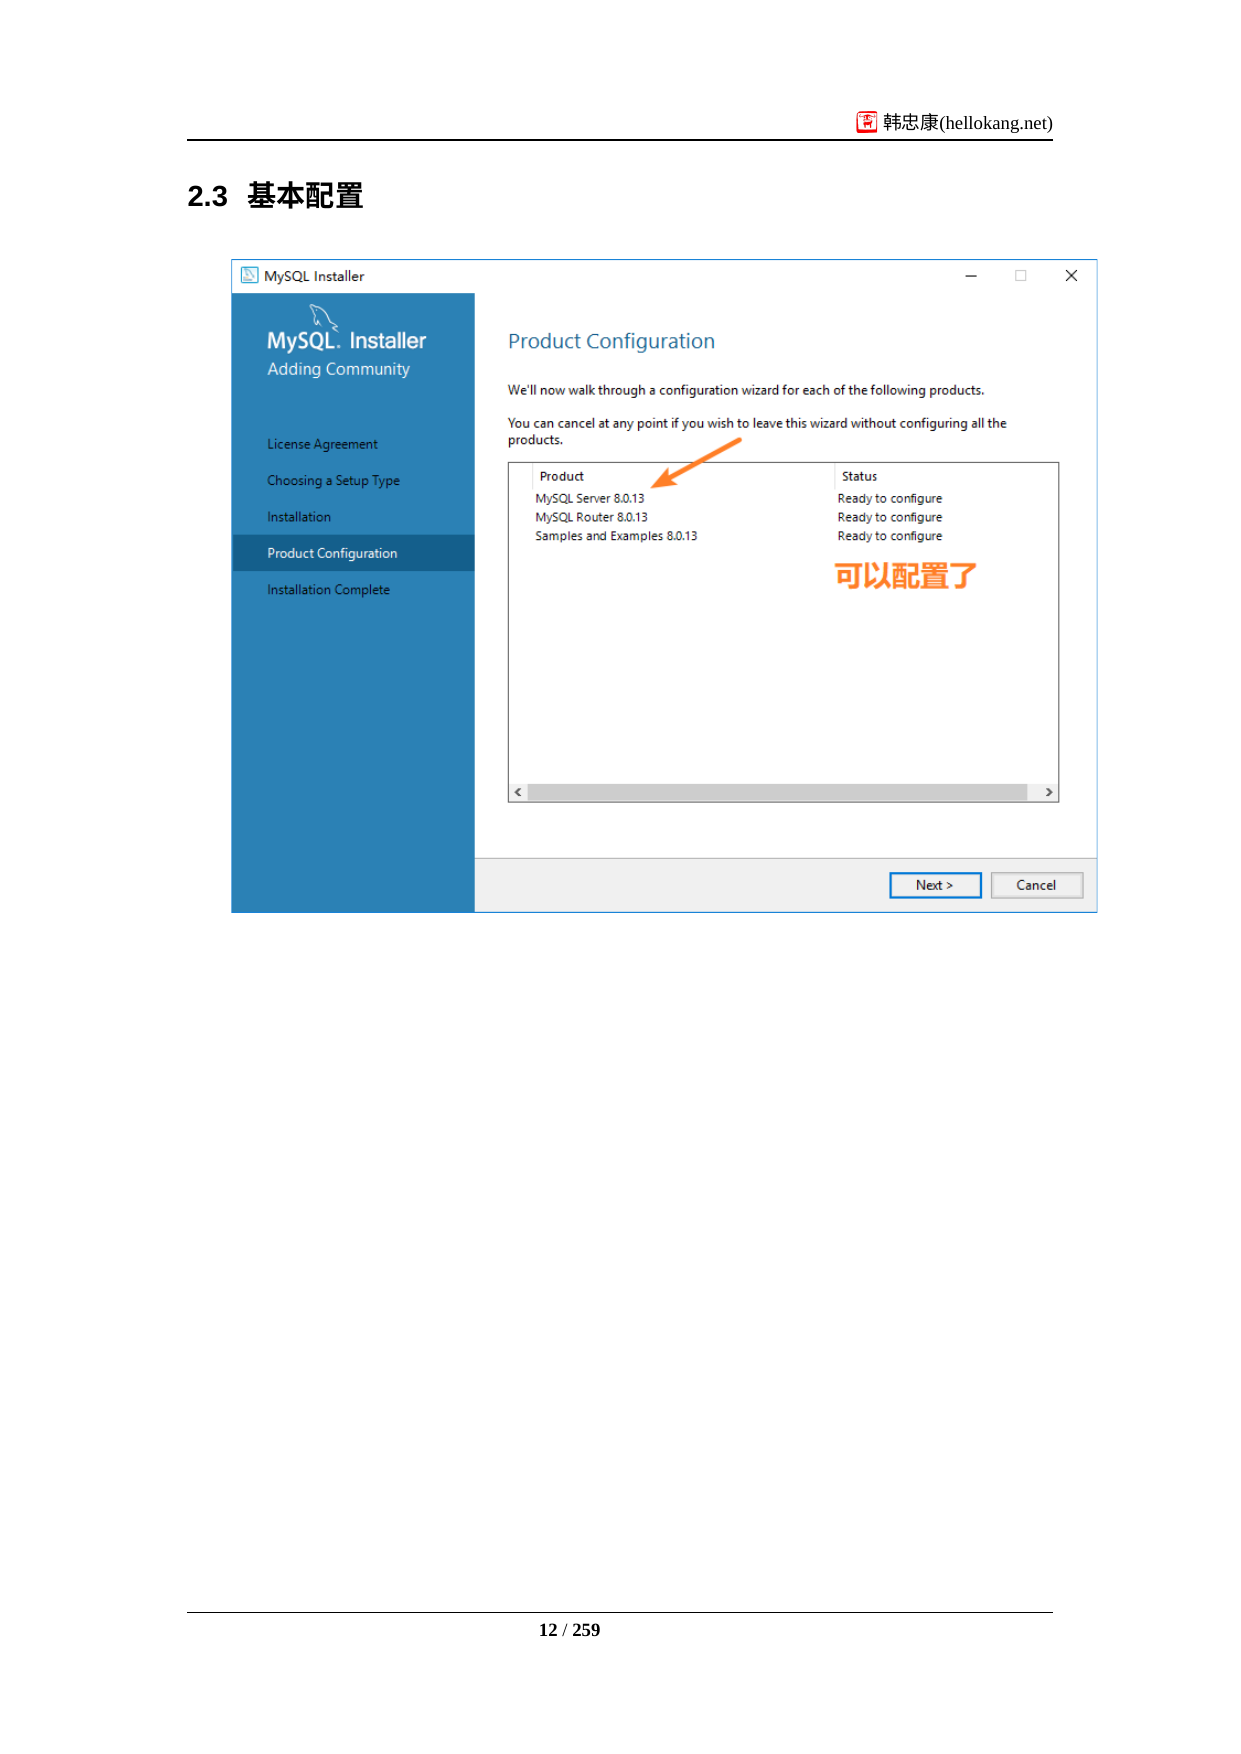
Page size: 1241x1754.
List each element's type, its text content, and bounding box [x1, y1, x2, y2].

subtitle 基本配置 [187, 161, 1053, 226]
picture [231, 259, 1098, 913]
picture [856, 111, 878, 133]
